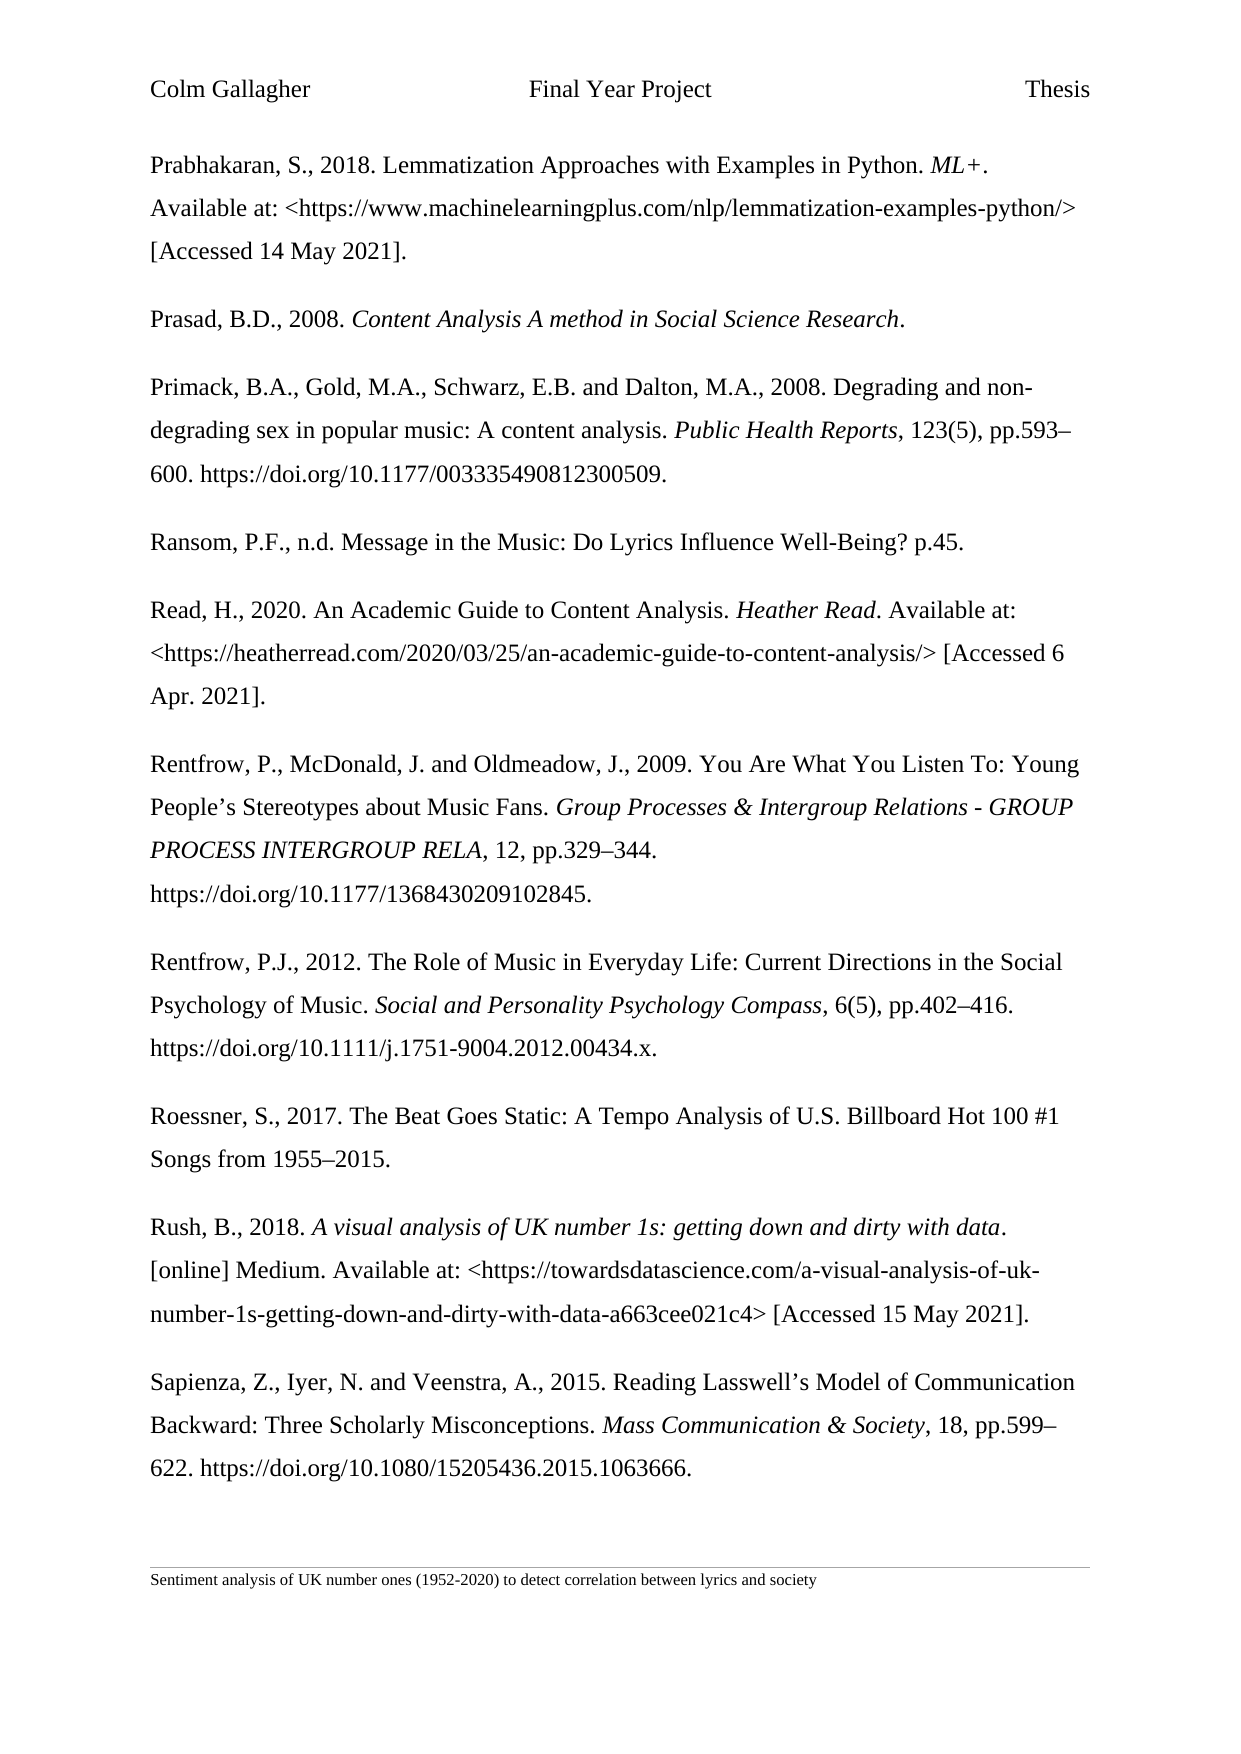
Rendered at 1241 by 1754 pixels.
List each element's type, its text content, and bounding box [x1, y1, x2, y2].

text Rentfrow, P., McDonald, J. and Oldmeadow, J., 2009. You Are What You Listen To: Young People’s Stereotypes about Music Fans. Group Processes & Intergroup Relations - GROUP PROCESS INTERGROUP RELA, 12, pp.329–344. https://doi.org/10.1177/1368430209102845. [150, 749, 1090, 907]
text Ransom, P.F., n.d. Message in the Music: Do Lyrics Influence Well-Being? p.45. [150, 527, 1090, 556]
text Rentfrow, P.J., 2012. The Role of Music in Everyday Life: Current Directions in the Social Psychology of Music. Social and Personality Psychology Compass, 6(5), pp.402–416. https://doi.org/10.1111/j.1751-9004.2012.00434.x. [150, 947, 1090, 1062]
text Roessner, S., 2017. The Beat Goes Static: A Tempo Analysis of U.S. Billboard Hot 100 #1 Songs from 1955–2015. [150, 1101, 1090, 1173]
text Rush, B., 2018. A visual analysis of UK number 1s: getting down and dirty with data. [online] Medium. Available at: <https://towardsdatascience.com/a-visual-analysis-of-uk-number-1s-getting-down-and-dirty-with-data-a663cee021c4> [Accessed 15 May 2021]. [150, 1212, 1090, 1327]
text Read, H., 2020. An Academic Guide to Content Analysis. Heather Read. Available at: <https://heatherread.com/2020/03/25/an-academic-guide-to-content-analysis/> [Accessed 6 Apr. 2021]. [150, 595, 1090, 710]
text Prabhakaran, S., 2018. Lemmatization Approaches with Examples in Python. ML+. Available at: <https://www.machinelearningplus.com/nlp/lemmatization-examples-python/> [Accessed 14 May 2021]. [150, 150, 1090, 265]
text Prasad, B.D., 2008. Content Analysis A method in Social Science Research. [150, 304, 1090, 333]
text Primack, B.A., Gold, M.A., Schwarz, E.B. and Dalton, M.A., 2008. Degrading and non-degrading sex in popular music: A content analysis. Public Health Reports, 123(5), pp.593–600. https://doi.org/10.1177/003335490812300509. [150, 372, 1090, 487]
text Sapienza, Z., Iyer, N. and Veenstra, A., 2015. Reading Lasswell’s Model of Communication Backward: Three Scholarly Misconceptions. Mass Communication & Society, 18, pp.599–622. https://doi.org/10.1080/15205436.2015.1063666. [150, 1367, 1090, 1482]
